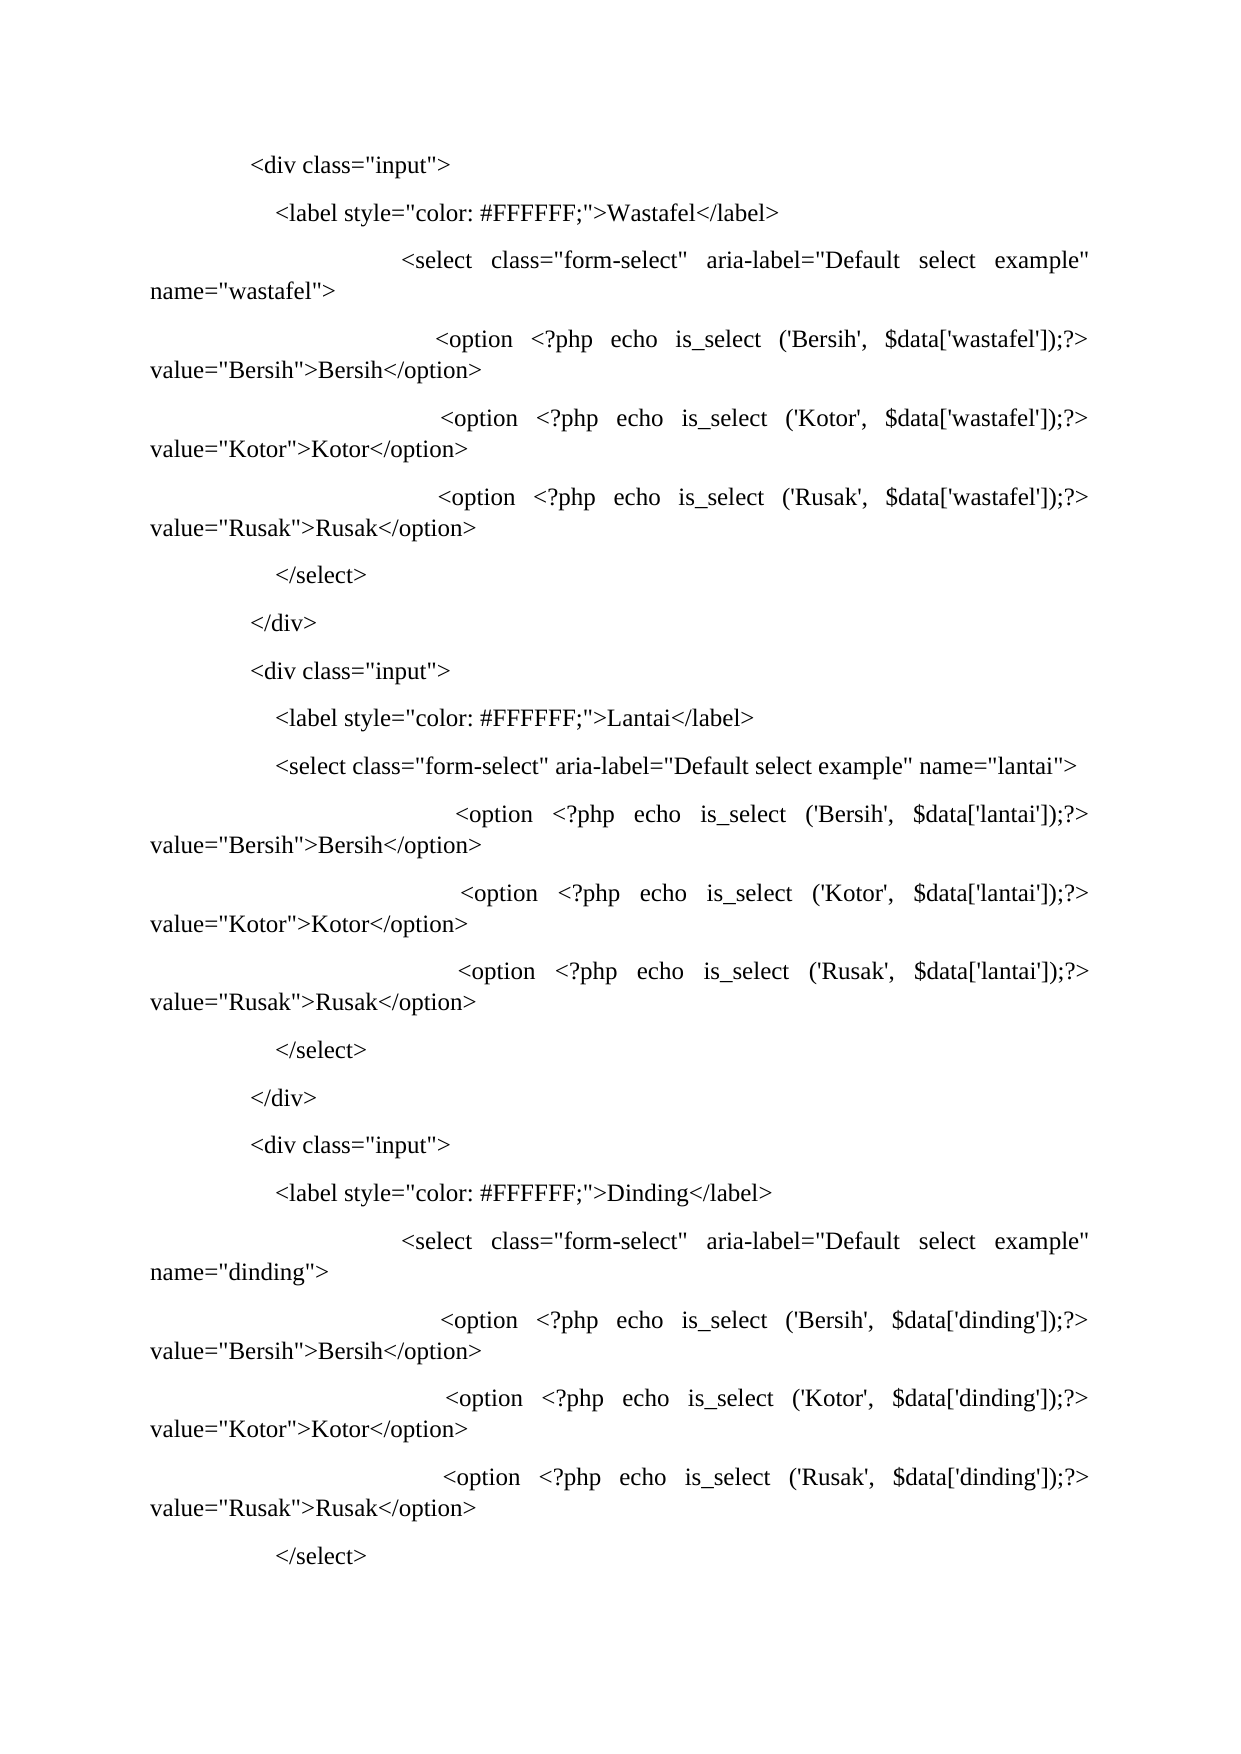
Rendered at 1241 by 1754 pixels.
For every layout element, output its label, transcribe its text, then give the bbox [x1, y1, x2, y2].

text <option <?php echo is_select ('Kotor', $data['dinding']);?> value="Kotor">Kotor</option> [150, 1383, 1090, 1443]
text <option <?php echo is_select ('Bersih', $data['wastafel']);?> value="Bersih">Bersih</option> [150, 324, 1090, 384]
text </select> [150, 1541, 1090, 1570]
text <label style="color: #FFFFFF;">Wastafel</label> [150, 198, 1090, 226]
text </select> [150, 560, 1090, 589]
text <div class="input"> [150, 656, 1090, 684]
text <div class="input"> [150, 1131, 1090, 1159]
text <option <?php echo is_select ('Kotor', $data['wastafel']);?> value="Kotor">Kotor</option> [150, 403, 1090, 463]
text <option <?php echo is_select ('Bersih', $data['lantai']);?> value="Bersih">Bersih</option> [150, 799, 1090, 859]
text <div class="input"> [150, 150, 1090, 179]
text <option <?php echo is_select ('Rusak', $data['dinding']);?> value="Rusak">Rusak</option> [150, 1462, 1090, 1522]
text </div> [150, 1083, 1090, 1112]
text <option <?php echo is_select ('Rusak', $data['lantai']);?> value="Rusak">Rusak</option> [150, 956, 1090, 1016]
text <option <?php echo is_select ('Rusak', $data['wastafel']);?> value="Rusak">Rusak</option> [150, 482, 1090, 541]
text <option <?php echo is_select ('Kotor', $data['lantai']);?> value="Kotor">Kotor</option> [150, 878, 1090, 937]
text <label style="color: #FFFFFF;">Dinding</label> [150, 1178, 1090, 1207]
text <select class="form-select" aria-label="Default select example" name="lantai"> [150, 751, 1090, 780]
text <option <?php echo is_select ('Bersih', $data['dinding']);?> value="Bersih">Bersih</option> [150, 1305, 1090, 1364]
text <label style="color: #FFFFFF;">Lantai</label> [150, 703, 1090, 732]
text <select class="form-select" aria-label="Default select example" name="dinding"> [150, 1226, 1090, 1286]
text </select> [150, 1035, 1090, 1064]
text </div> [150, 608, 1090, 637]
text <select class="form-select" aria-label="Default select example" name="wastafel"> [150, 245, 1090, 305]
